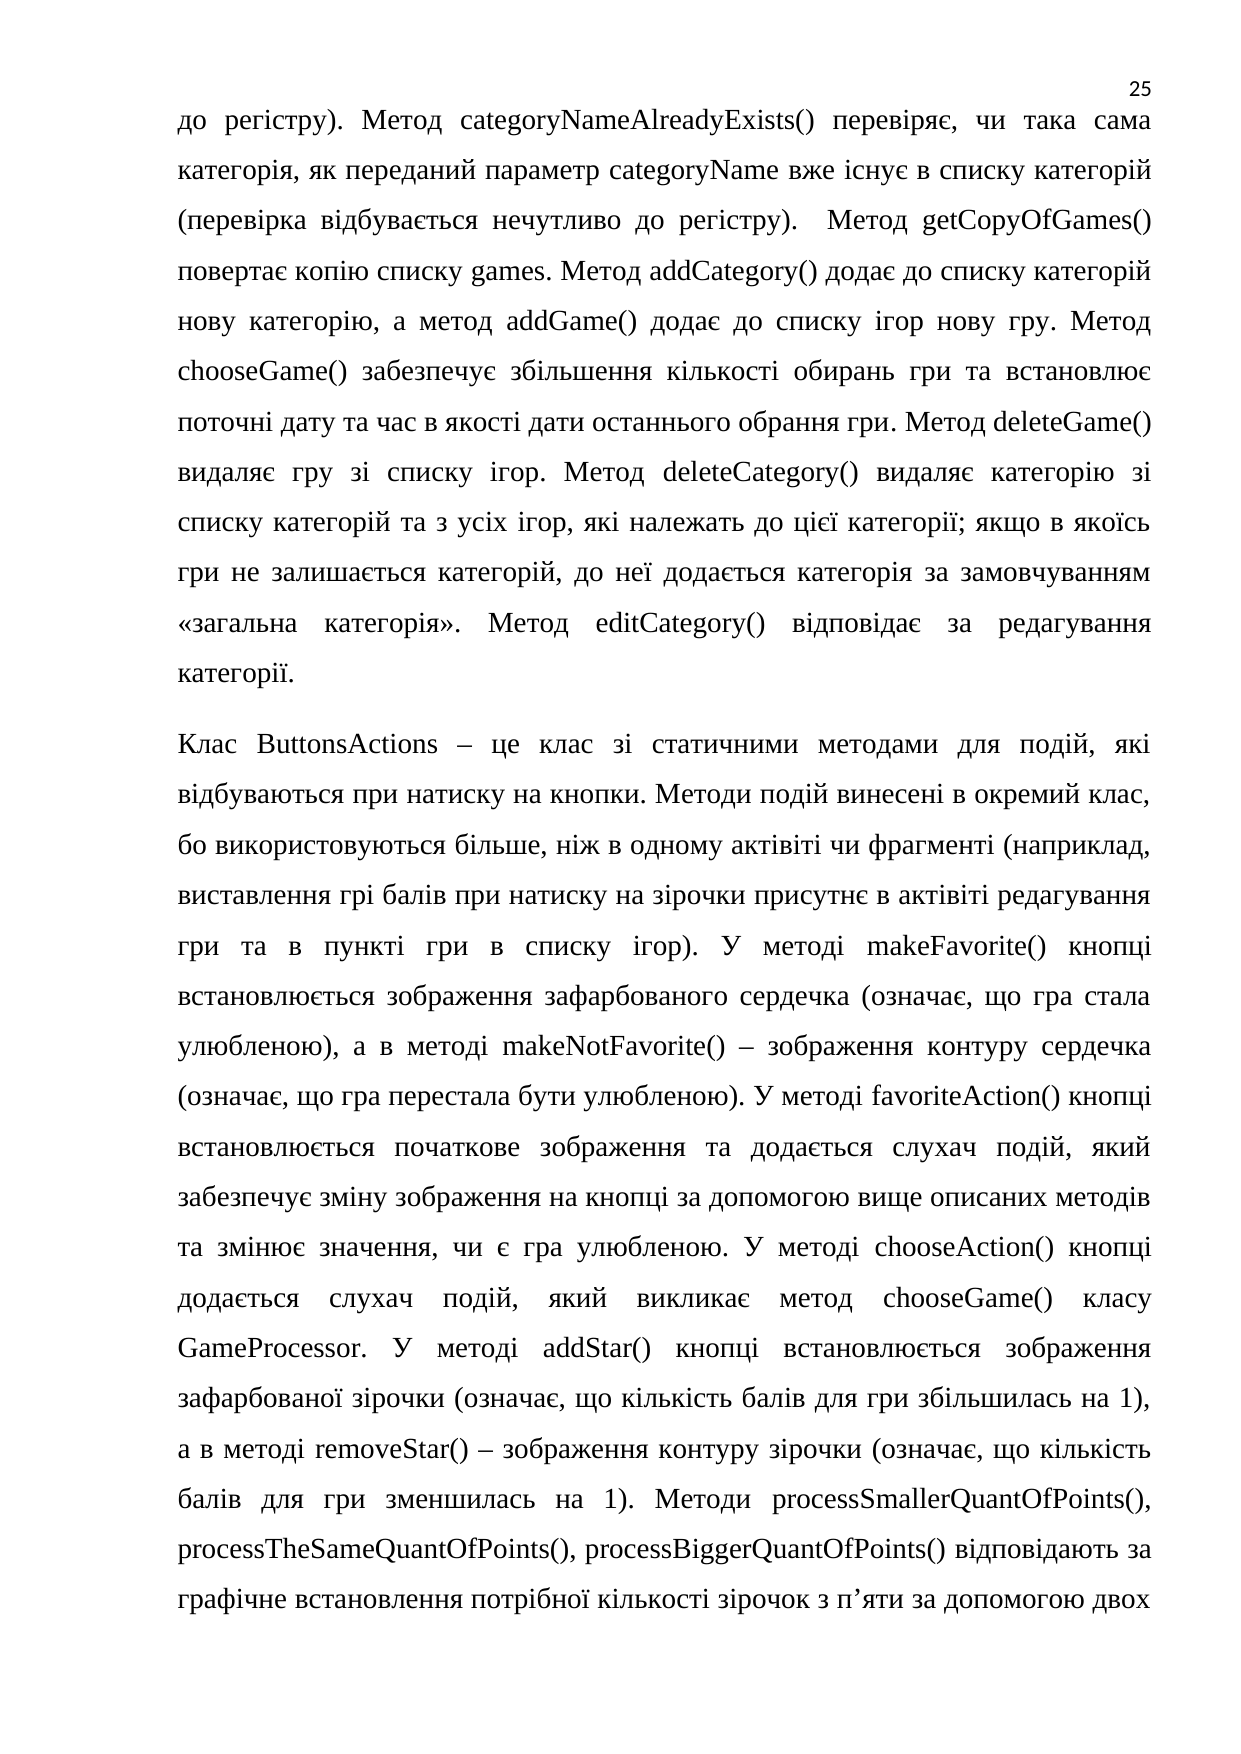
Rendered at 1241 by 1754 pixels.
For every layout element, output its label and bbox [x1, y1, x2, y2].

text [177, 102, 1152, 689]
text [177, 726, 1152, 1615]
